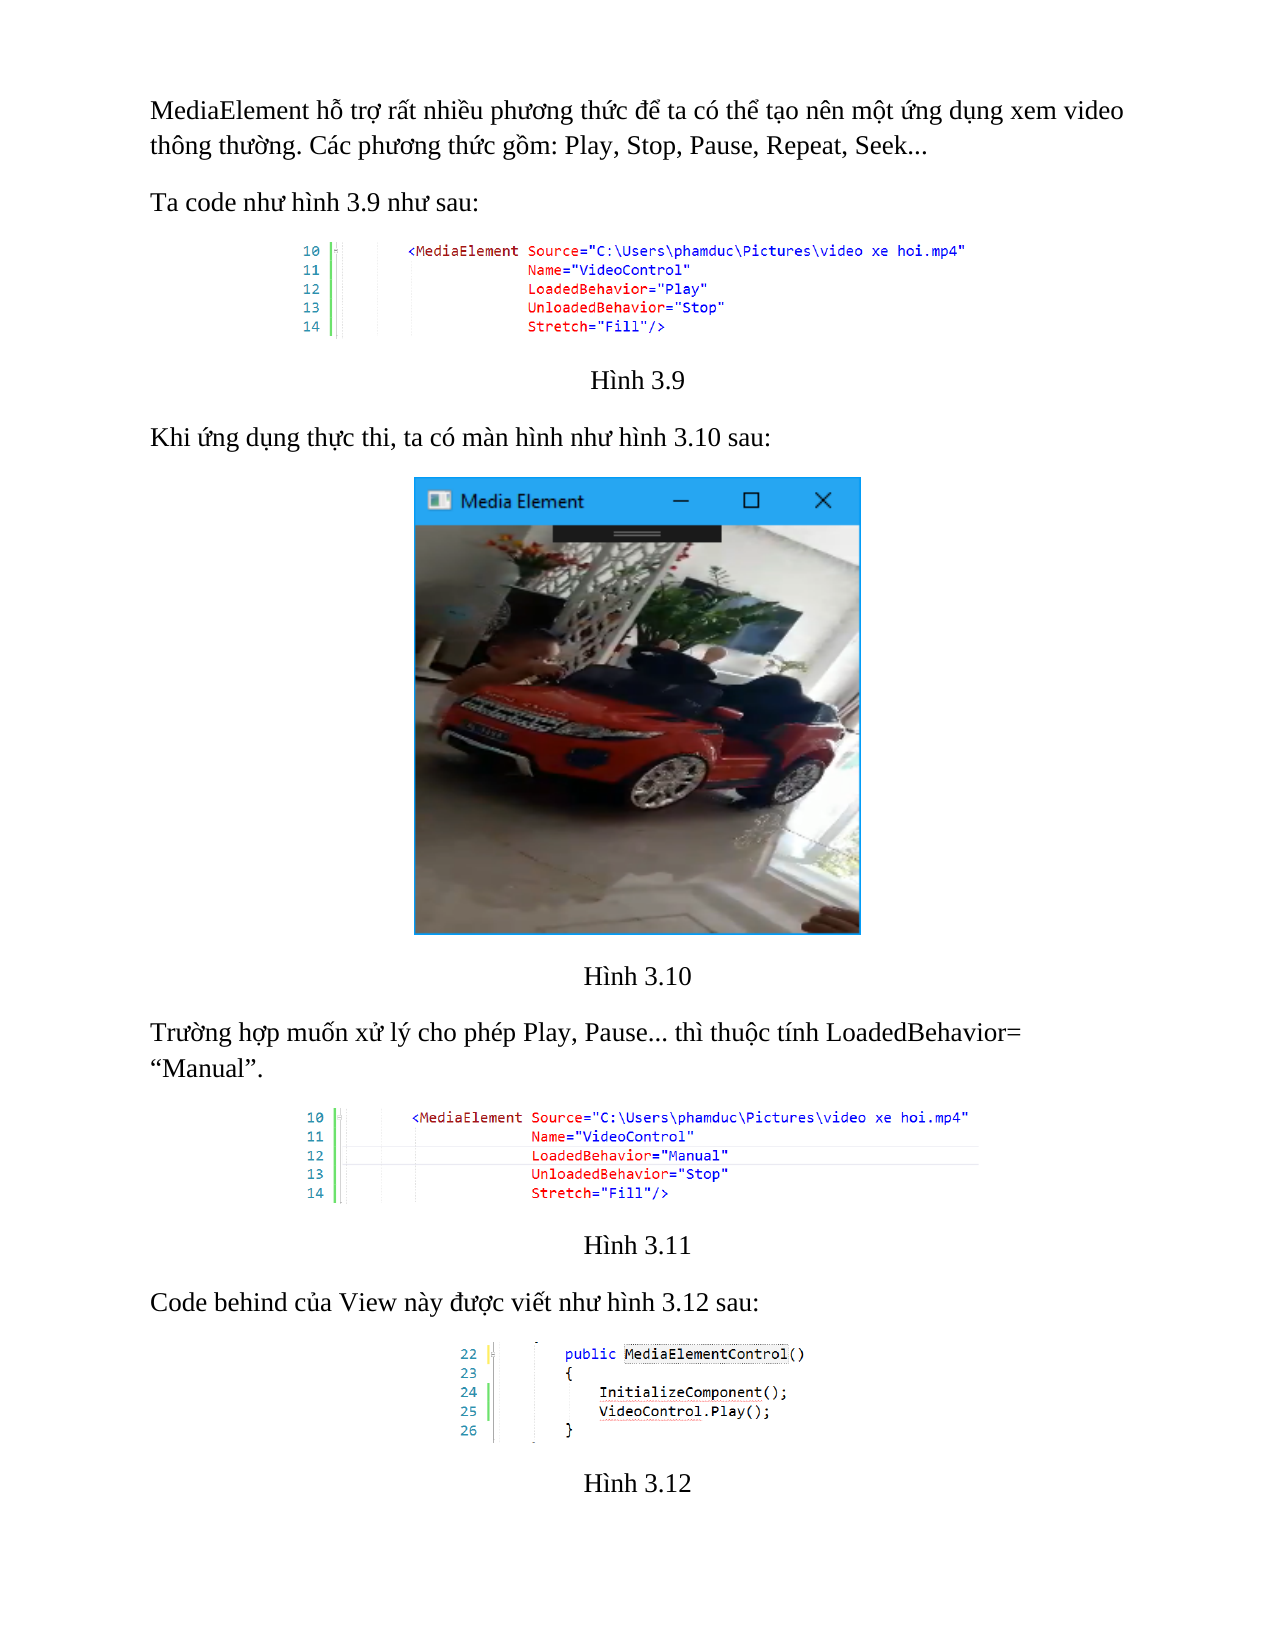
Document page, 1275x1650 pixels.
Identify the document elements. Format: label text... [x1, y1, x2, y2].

text Khi ứng dụng thực thi, ta có màn hình như hình 3.10 sau: [150, 421, 1125, 452]
picture [296, 1108, 979, 1204]
text Hình 3.9 [150, 364, 1125, 395]
picture [449, 1342, 826, 1443]
picture [414, 477, 861, 935]
text MediaElement hỗ trợ rất nhiều phương thức để ta có thể tạo nên một ứng dụng xem video thông thường. Các phương thức gồm: Play, Stop, Pause, Repeat, Seek... [150, 94, 1125, 161]
text Ta code như hình 3.9 như sau: [150, 186, 1125, 217]
text Hình 3.12 [150, 1468, 1125, 1499]
text Trường hợp muốn xử lý cho phép Play, Pause... thì thuộc tính LoadedBehavior= “Manual”. [150, 1017, 1125, 1083]
picture [295, 242, 980, 339]
text Hình 3.10 [150, 960, 1125, 991]
text Hình 3.11 [150, 1229, 1125, 1260]
text Code behind của View này được viết như hình 3.12 sau: [150, 1286, 1125, 1317]
